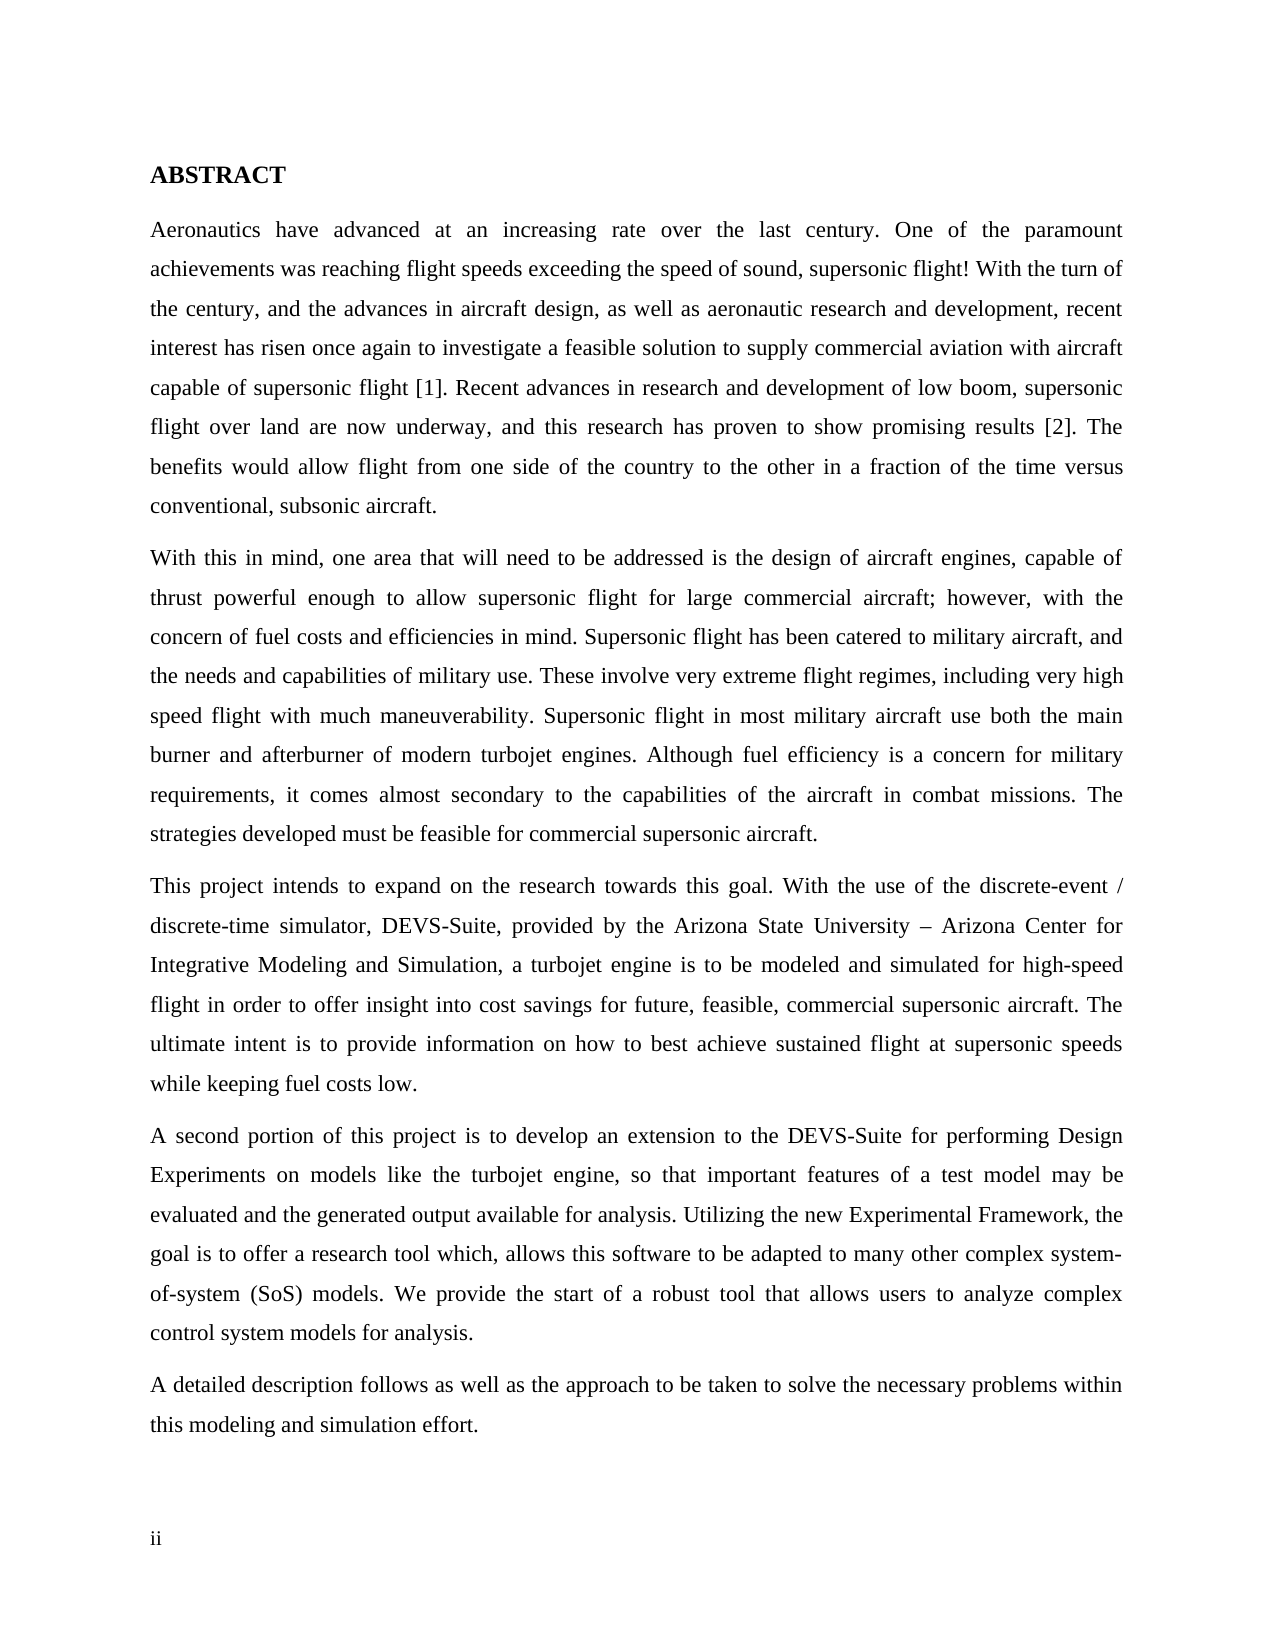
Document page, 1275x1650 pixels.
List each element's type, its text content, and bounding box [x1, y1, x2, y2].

text A second portion of this project is to develop an extension to the DEVS-Suite for performing Design Experiments on models like the turbojet engine, so that important features of a test model may be evaluated and the generated output available for analysis. Utilizing the new Experimental Framework, the goal is to offer a research tool which, allows this software to be adapted to many other complex system-of-system (SoS) models. We provide the start of a robust tool that allows users to analyze complex control system models for analysis. [150, 1122, 1125, 1346]
subtitle ABSTRACT [150, 160, 1125, 189]
text A detailed description follows as well as the approach to be taken to solve the necessary problems within this modeling and simulation effort. [150, 1371, 1125, 1437]
text Aeronautics have advanced at an increasing rate over the last century. One of the paramount achievements was reaching flight speeds exceeding the speed of sound, supersonic flight! With the turn of the century, and the advances in aircraft design, as well as aeronautic research and development, recent interest has risen once again to investigate a feasible solution to supply commercial aviation with aircraft capable of supersonic flight [1]. Recent advances in research and development of low boom, supersonic flight over land are now underway, and this research has proven to show promising results [2]. The benefits would allow flight from one side of the country to the other in a fraction of the time versus conventional, subsonic aircraft. [150, 216, 1125, 518]
text This project intends to expand on the research towards this goal. With the use of the discrete-event / discrete-time simulator, DEVS-Suite, provided by the Arizona State University – Arizona Center for Integrative Modeling and Simulation, a turbojet engine is to be modeled and simulated for high-speed flight in order to offer insight into cost savings for future, feasible, commercial supersonic aircraft. The ultimate intent is to provide information on how to best achieve sustained flight at supersonic speeds while keeping fuel costs low. [150, 872, 1125, 1096]
text With this in mind, one area that will need to be addressed is the design of aircraft engines, capable of thrust powerful enough to allow supersonic flight for large commercial aircraft; however, with the concern of fuel costs and efficiencies in mind. Supersonic flight has been catered to military aircraft, and the needs and capabilities of military use. These involve very extreme flight regimes, including very high speed flight with much maneuverability. Supersonic flight in most military aircraft use both the main burner and afterburner of modern turbojet engines. Although fuel efficiency is a concern for military requirements, it comes almost secondary to the capabilities of the aircraft in combat missions. The strategies developed must be feasible for commercial supersonic aircraft. [150, 544, 1125, 847]
